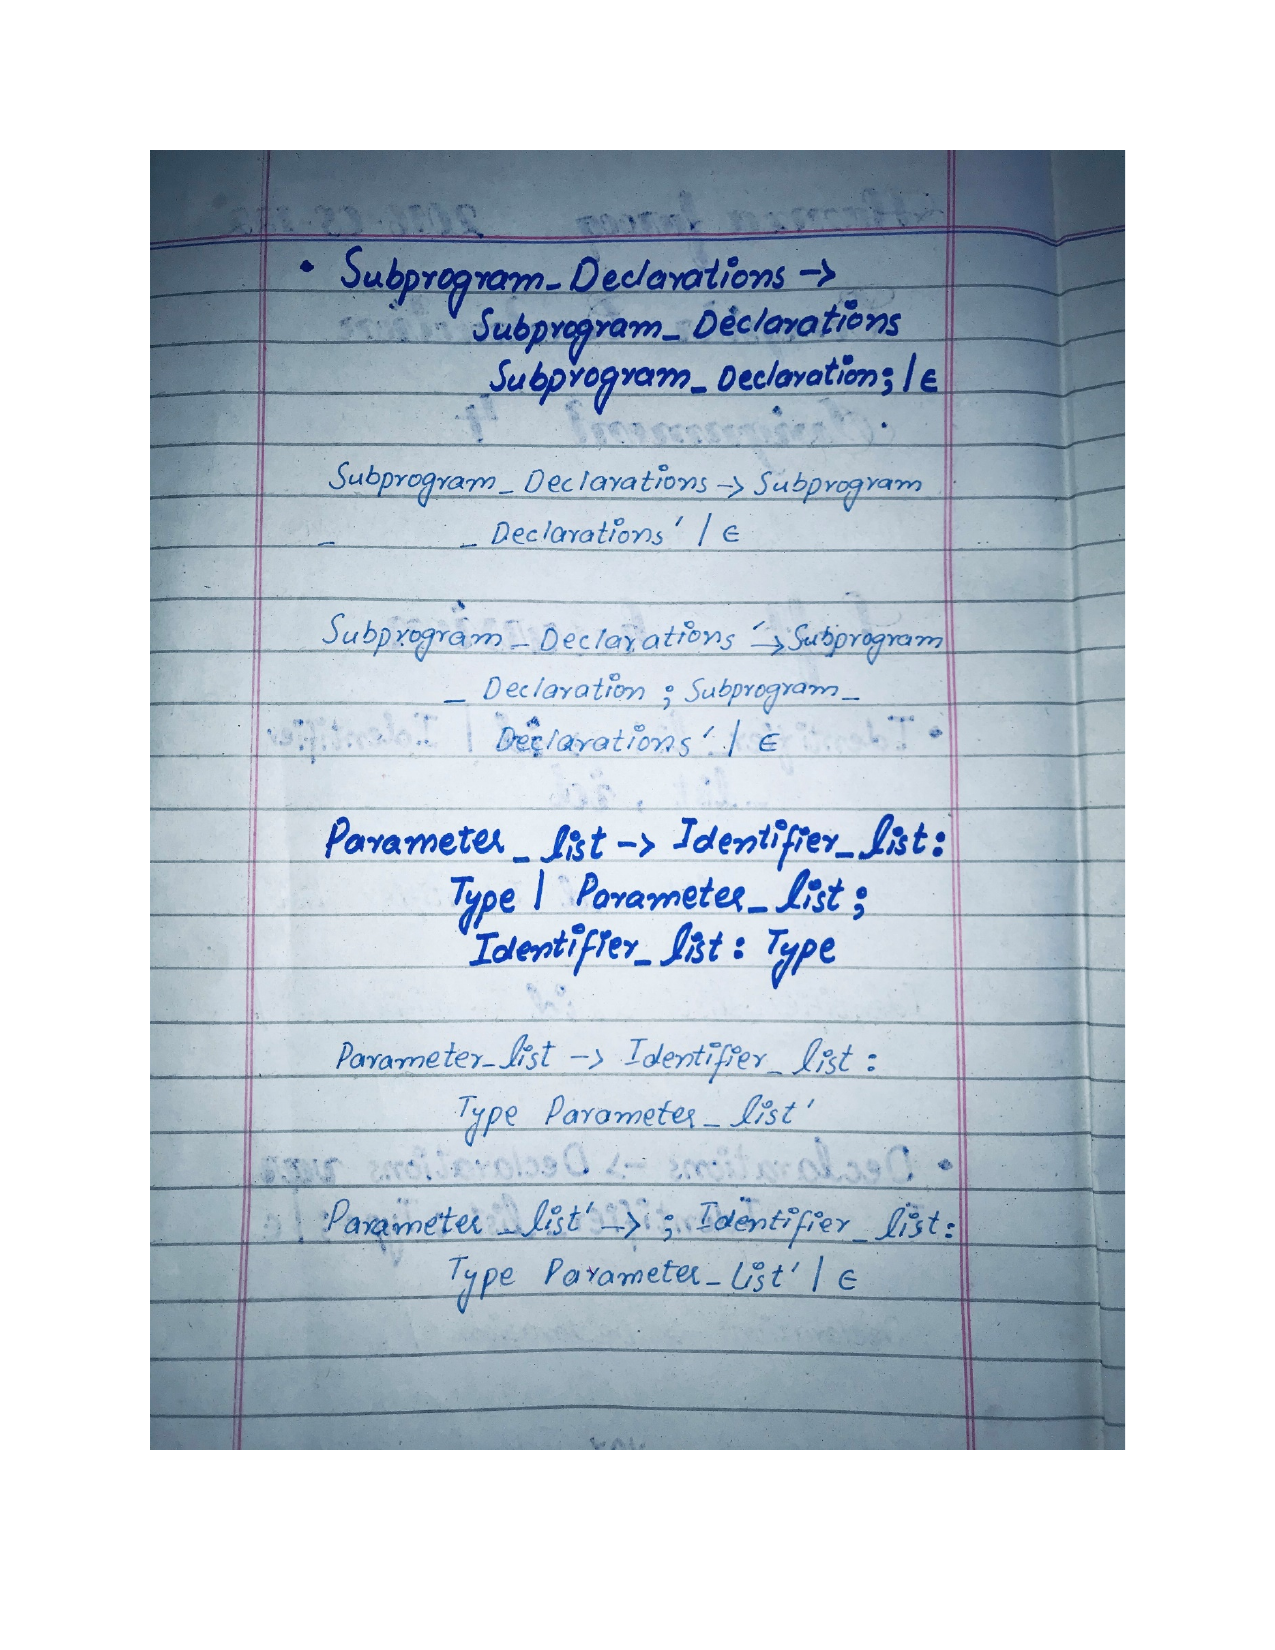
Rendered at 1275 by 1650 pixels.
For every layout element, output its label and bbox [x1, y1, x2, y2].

picture [150, 150, 1125, 1450]
